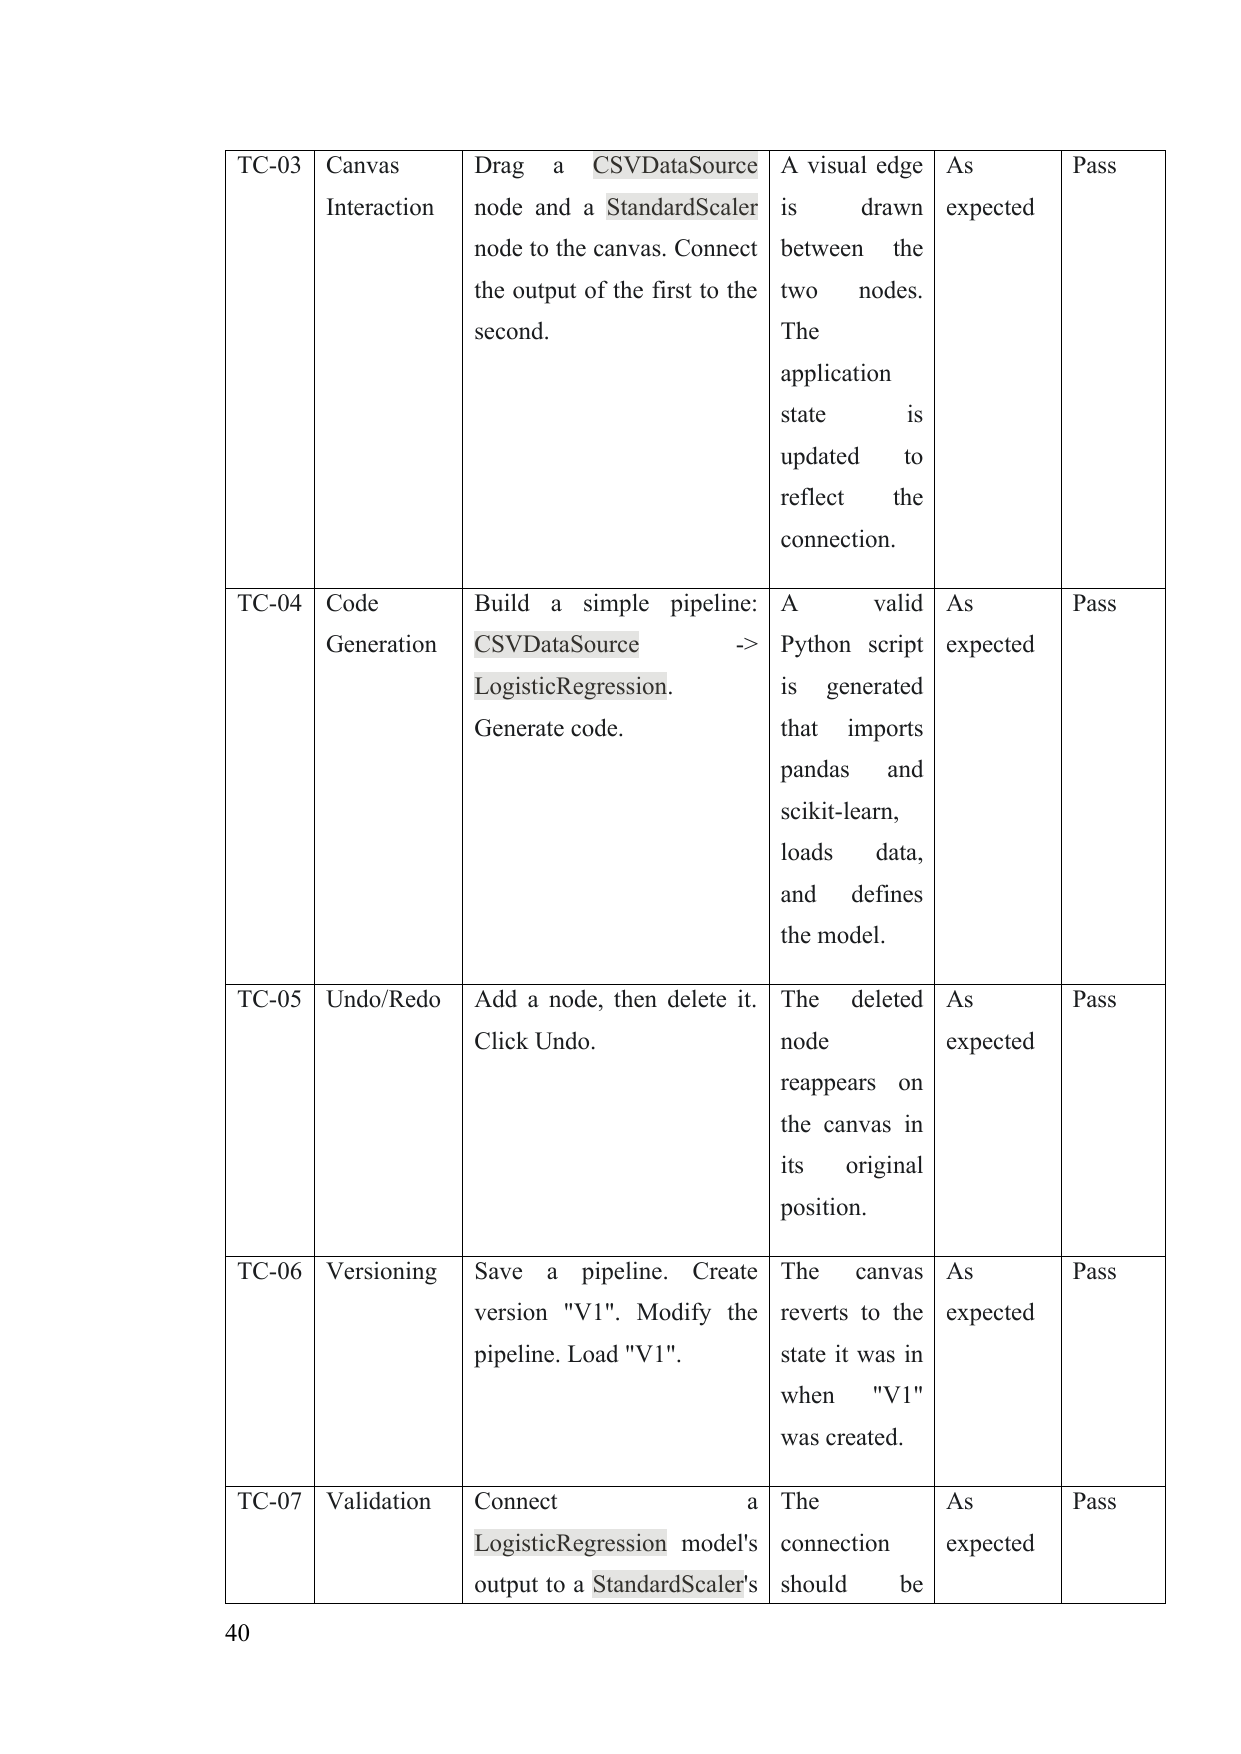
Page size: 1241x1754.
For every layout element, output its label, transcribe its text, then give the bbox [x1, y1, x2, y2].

table_cell TC-03 [226, 151, 314, 588]
table_cell Build a simple pipeline: CSVDataSource -> LogisticRegression. Generate code. [463, 589, 769, 984]
table_cell A visual edge is drawn between the two nodes. The application state is updated to reflect the connection. [770, 151, 934, 588]
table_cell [770, 1487, 934, 1603]
table_cell Drag a CSVDataSource node and a StandardScaler node to the canvas. Connect the output of the first to the second. [463, 151, 769, 588]
table_cell Pass [1062, 151, 1165, 588]
table_cell A valid Python script is generated that imports pandas and scikit-learn, loads data, and defines the model. [770, 589, 934, 984]
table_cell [463, 1487, 769, 1603]
table_cell As expected [935, 589, 1061, 984]
table_cell TC-05 [226, 985, 314, 1256]
table_cell TC-07 [226, 1487, 314, 1603]
table_cell Pass [1062, 1487, 1165, 1603]
table_cell Pass [1062, 589, 1165, 984]
table_cell Code Generation [315, 589, 462, 984]
table_cell TC-04 [226, 589, 314, 984]
table_cell Pass [1062, 1257, 1165, 1486]
table_cell As expected [935, 151, 1061, 588]
table_cell The deleted node reappears on the canvas in its original position. [770, 985, 934, 1256]
table_cell The canvas reverts to the state it was in when "V1" was created. [770, 1257, 934, 1486]
table_cell Canvas Interaction [315, 151, 462, 588]
table_cell Validation [315, 1487, 462, 1603]
table_cell Versioning [315, 1257, 462, 1486]
table_cell Save a pipeline. Create version "V1". Modify the pipeline. Load "V1". [463, 1257, 769, 1486]
table_cell As expected [935, 1487, 1061, 1603]
table_cell As expected [935, 985, 1061, 1256]
table_cell Add a node, then delete it. Click Undo. [463, 985, 769, 1256]
table_cell As expected [935, 1257, 1061, 1486]
table_cell TC-06 [226, 1257, 314, 1486]
table_cell Undo/Redo [315, 985, 462, 1256]
table_cell Pass [1062, 985, 1165, 1256]
